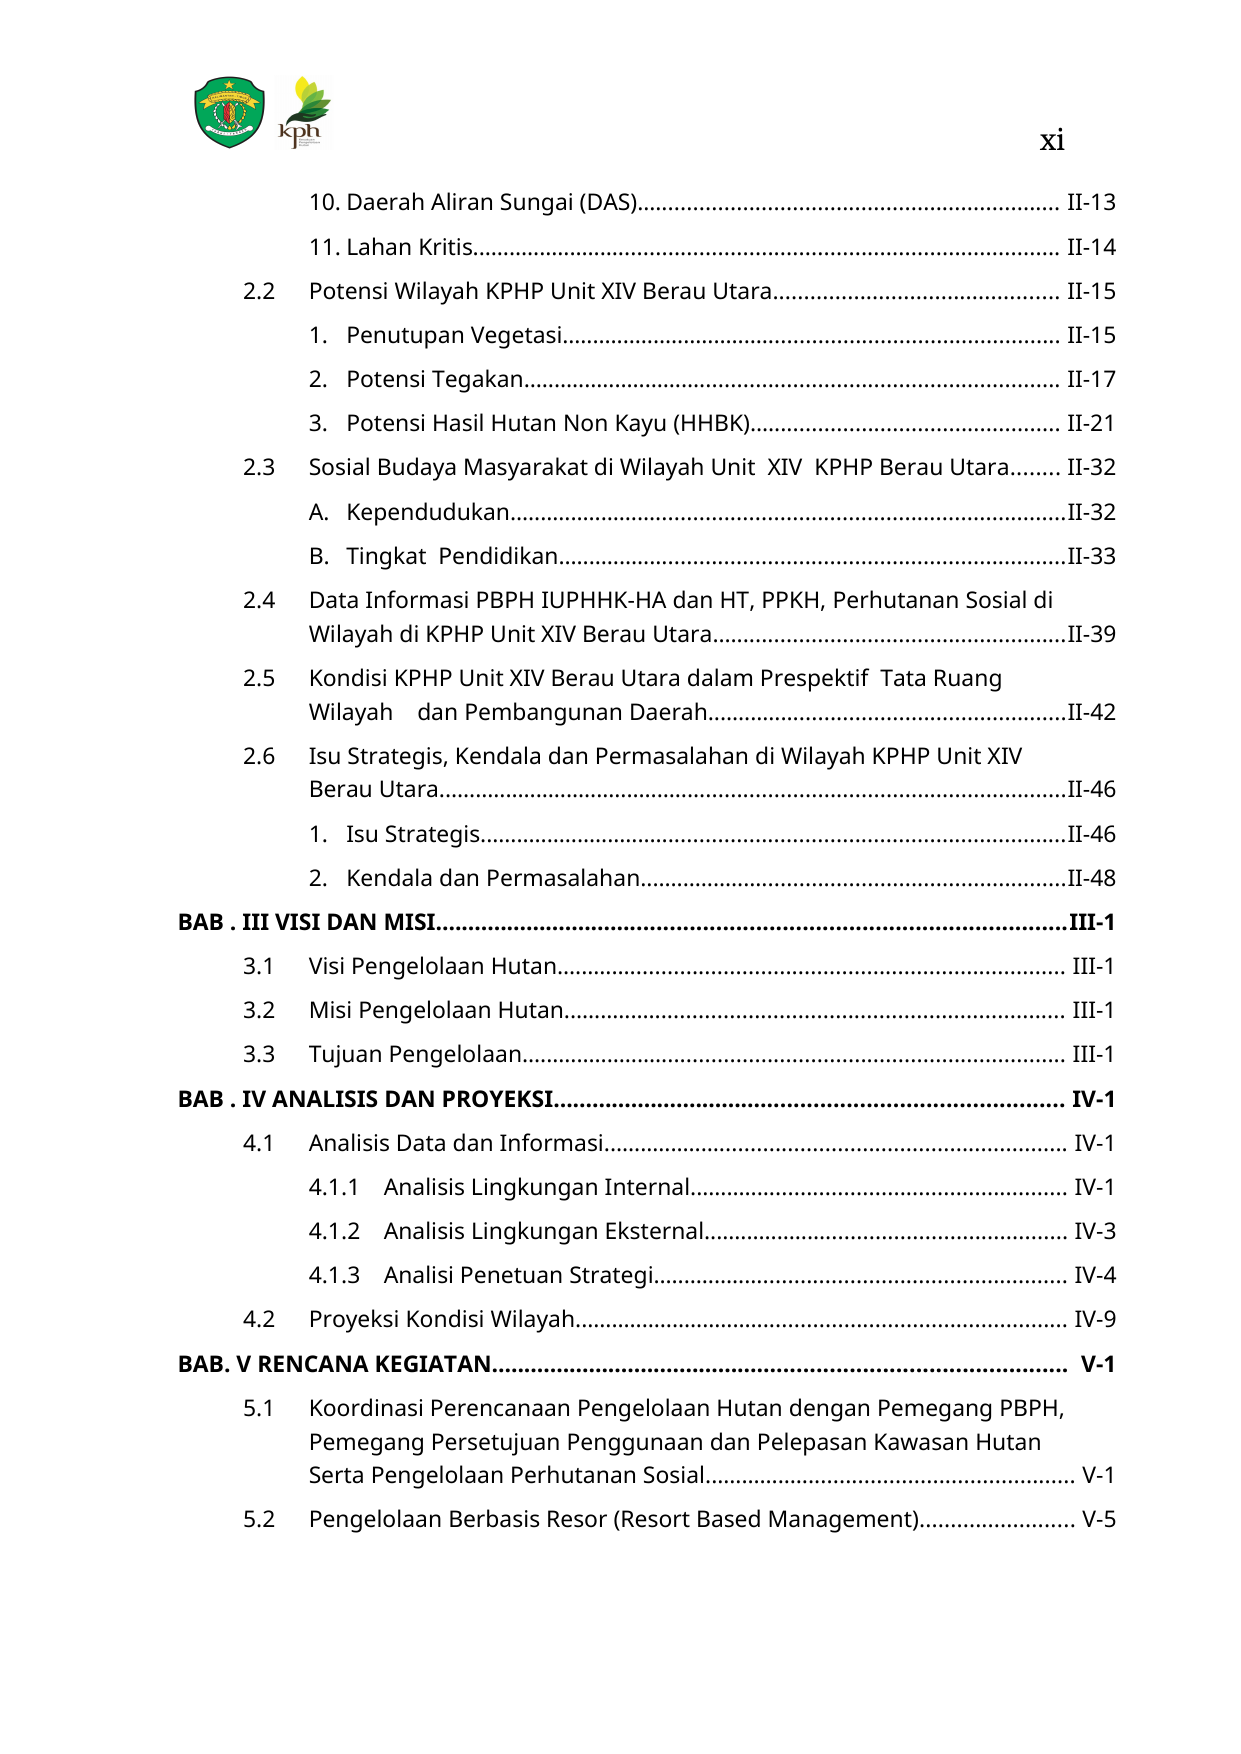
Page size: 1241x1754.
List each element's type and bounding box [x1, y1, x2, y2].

picture [274, 75, 334, 150]
picture [191, 75, 267, 151]
